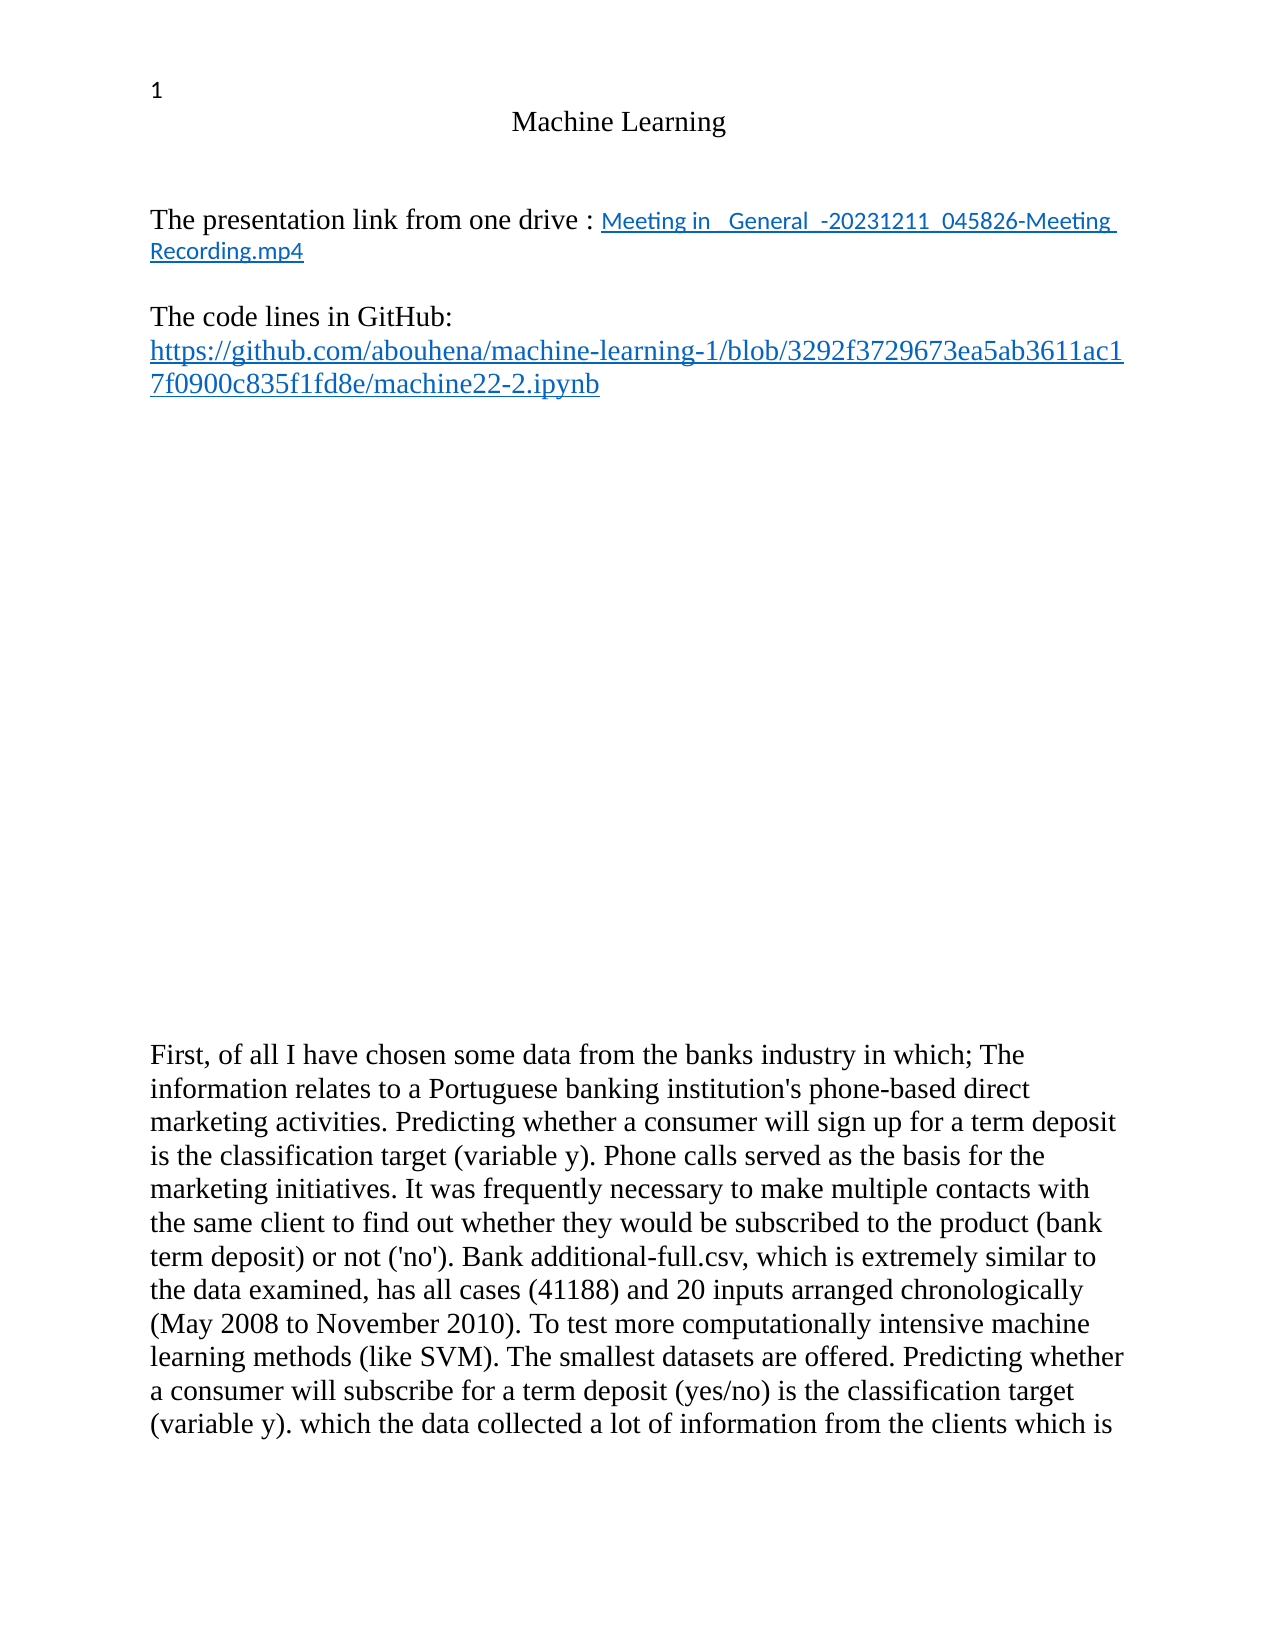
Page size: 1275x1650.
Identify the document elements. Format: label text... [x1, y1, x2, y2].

text The presentation link from one drive : Meeting in _General_-20231211_045826-Meeting Recording.mp4 [150, 202, 1125, 266]
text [150, 1037, 1125, 1440]
text The code lines in GitHub: https://github.com/abouhena/machine-learning-1/blob/3292f3729673ea5ab3611ac17f0900c835f1fd8e/machine22-2.ipynb [150, 299, 1125, 400]
